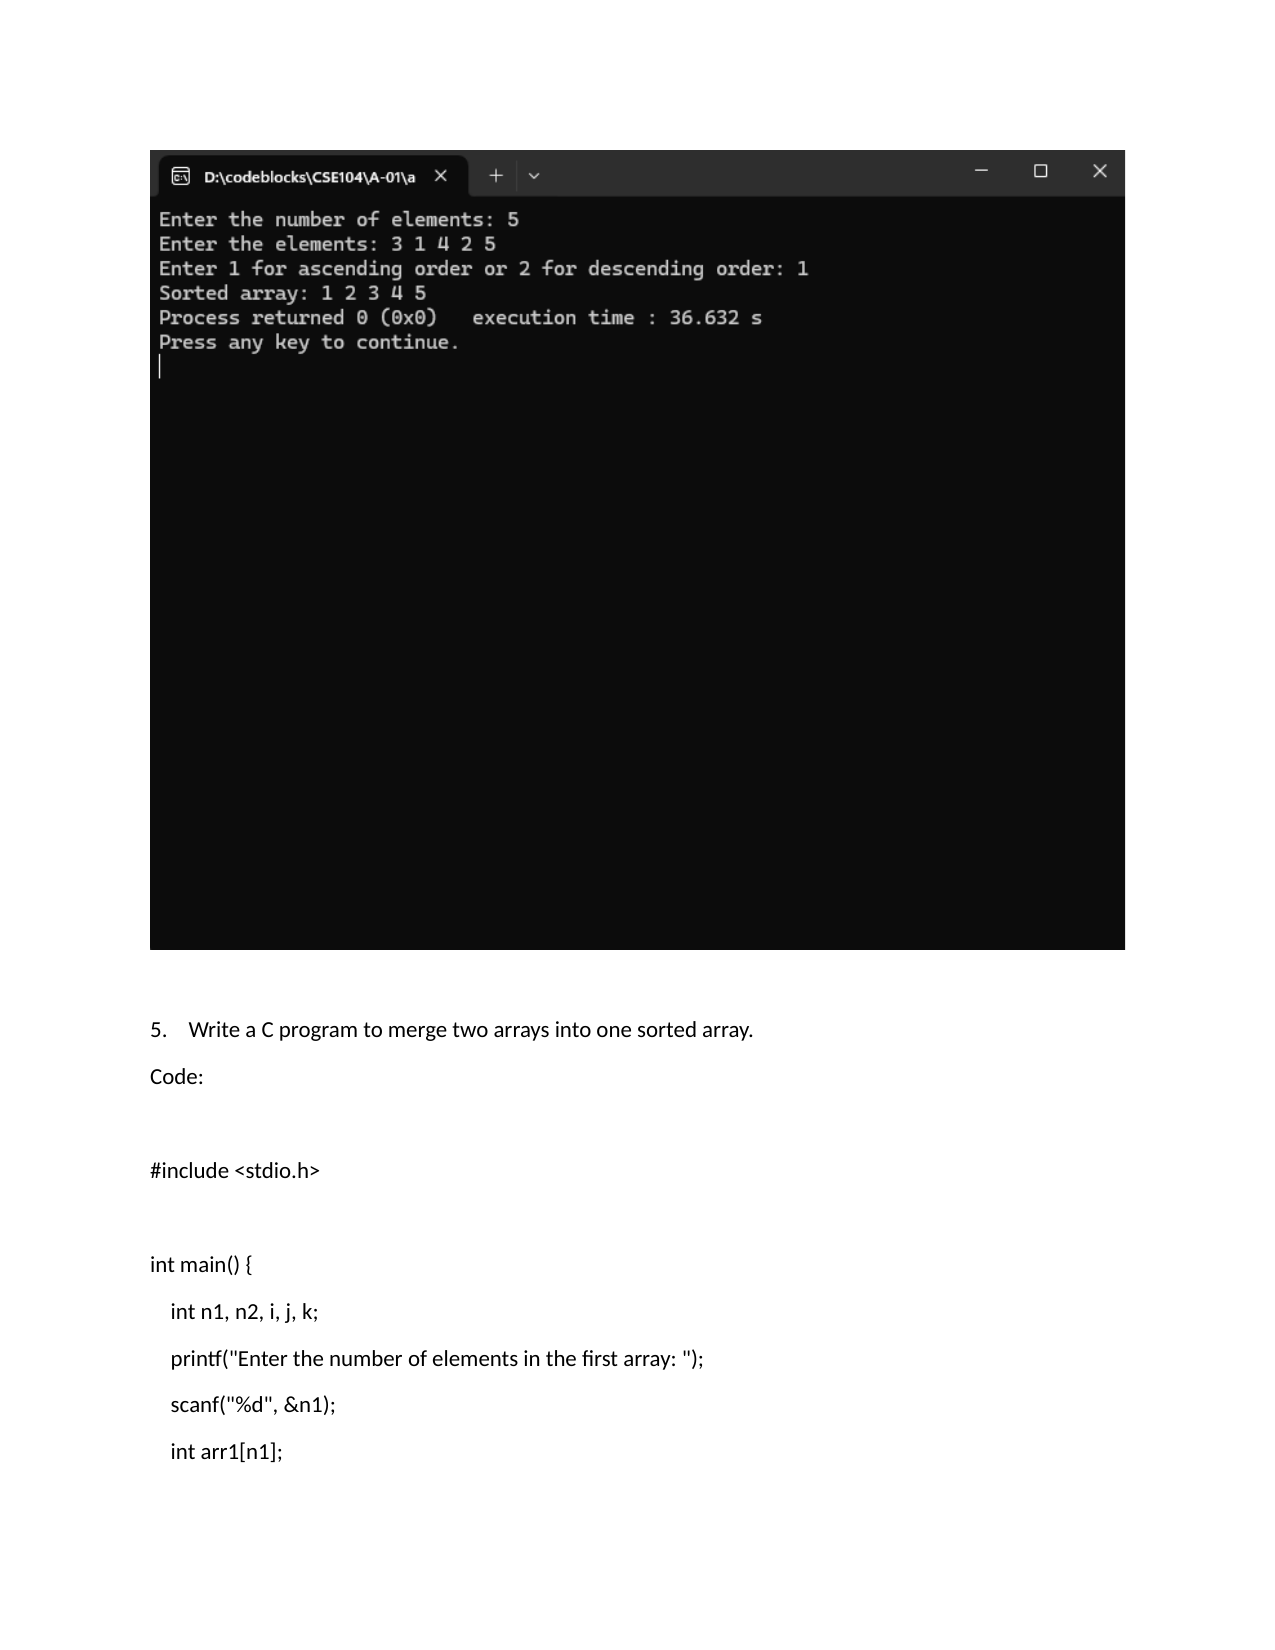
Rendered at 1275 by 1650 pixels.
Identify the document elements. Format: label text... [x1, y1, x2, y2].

text #include <stdio.h> [150, 1156, 1125, 1184]
text printf("Enter the number of elements in the first array: "); [150, 1344, 1125, 1372]
picture [150, 150, 1125, 950]
text int main() { [150, 1250, 1125, 1278]
text 5. Write a C program to merge two arrays into one sorted array. [150, 1016, 1125, 1043]
text Code: [150, 1062, 1125, 1090]
text scanf("%d", &n1); [150, 1391, 1125, 1418]
text int arr1[n1]; [150, 1437, 1125, 1465]
text int n1, n2, i, j, k; [150, 1297, 1125, 1325]
